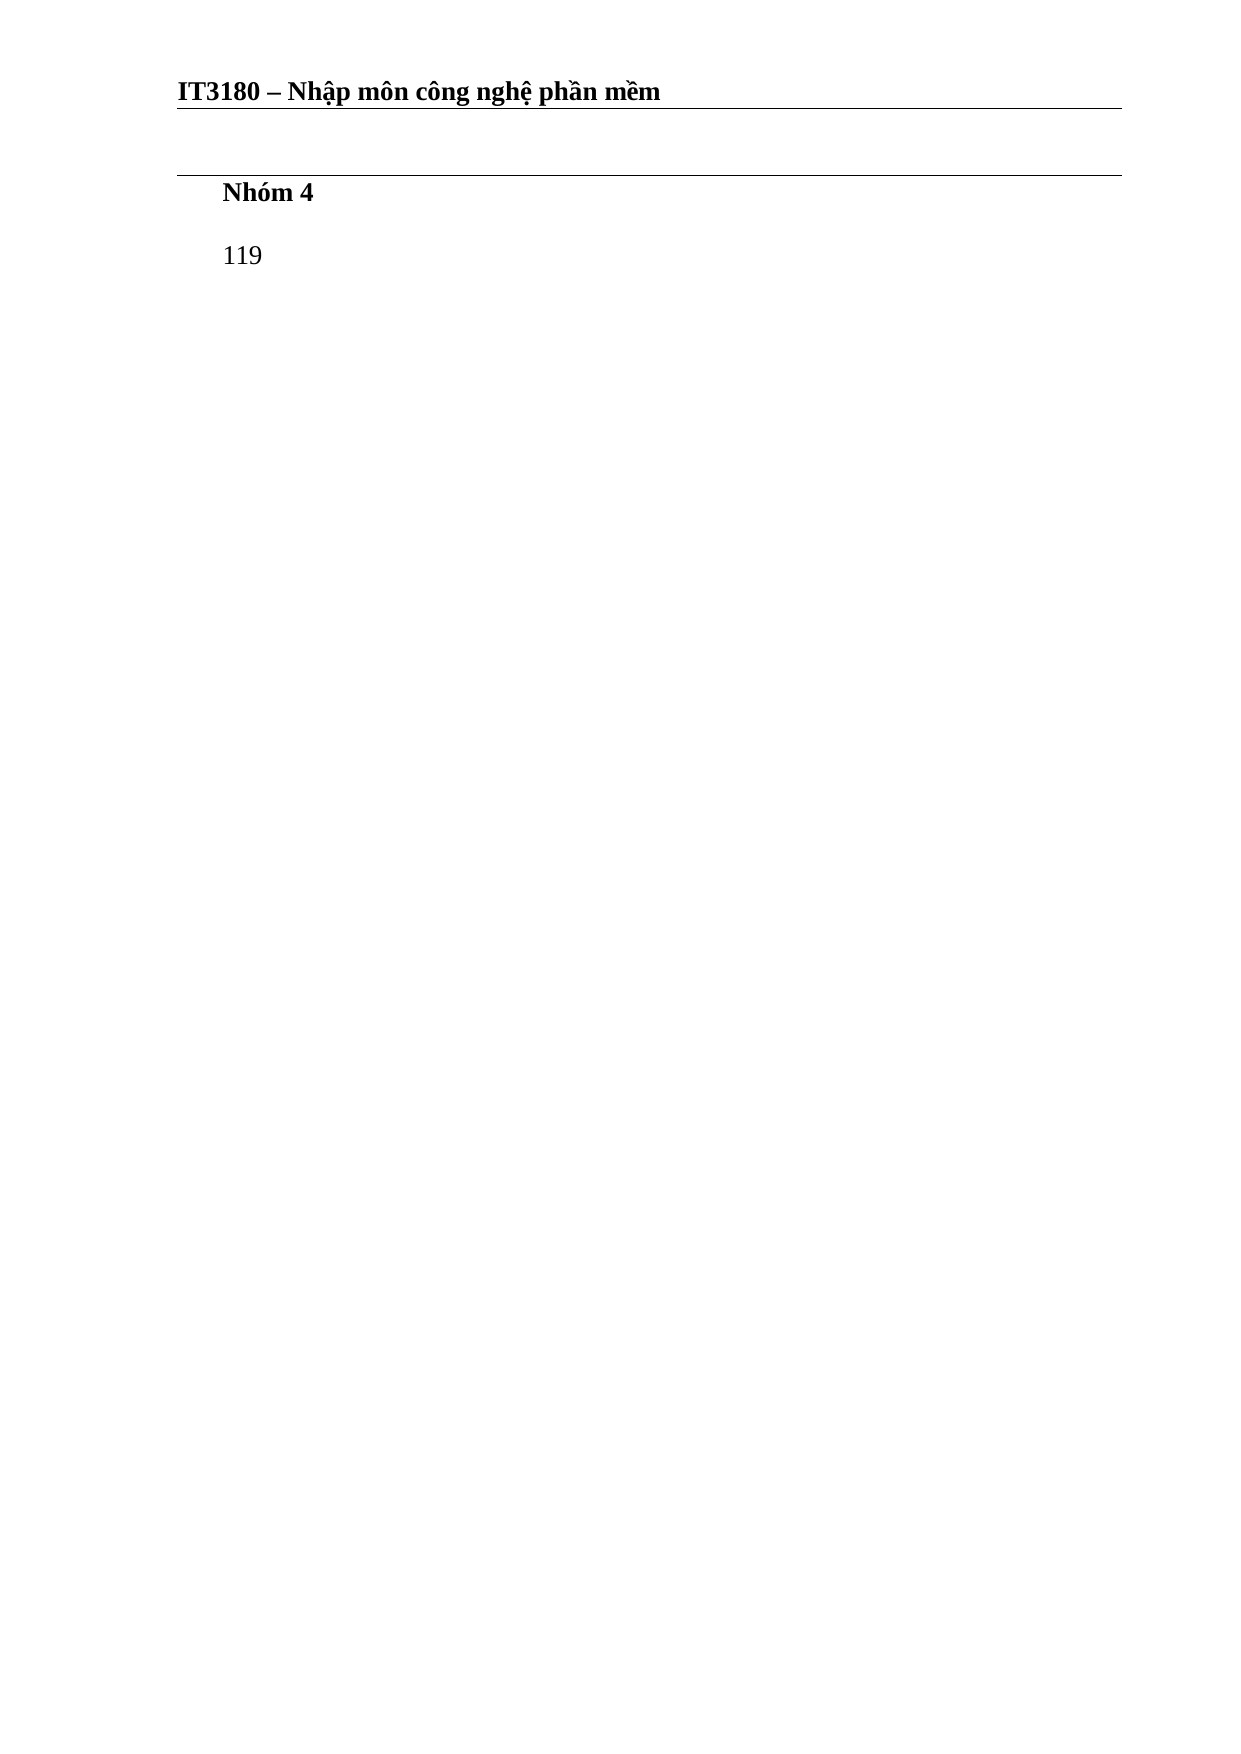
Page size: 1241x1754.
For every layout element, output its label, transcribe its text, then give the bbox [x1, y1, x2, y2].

text Nhóm 4 119 [222, 173, 1152, 274]
